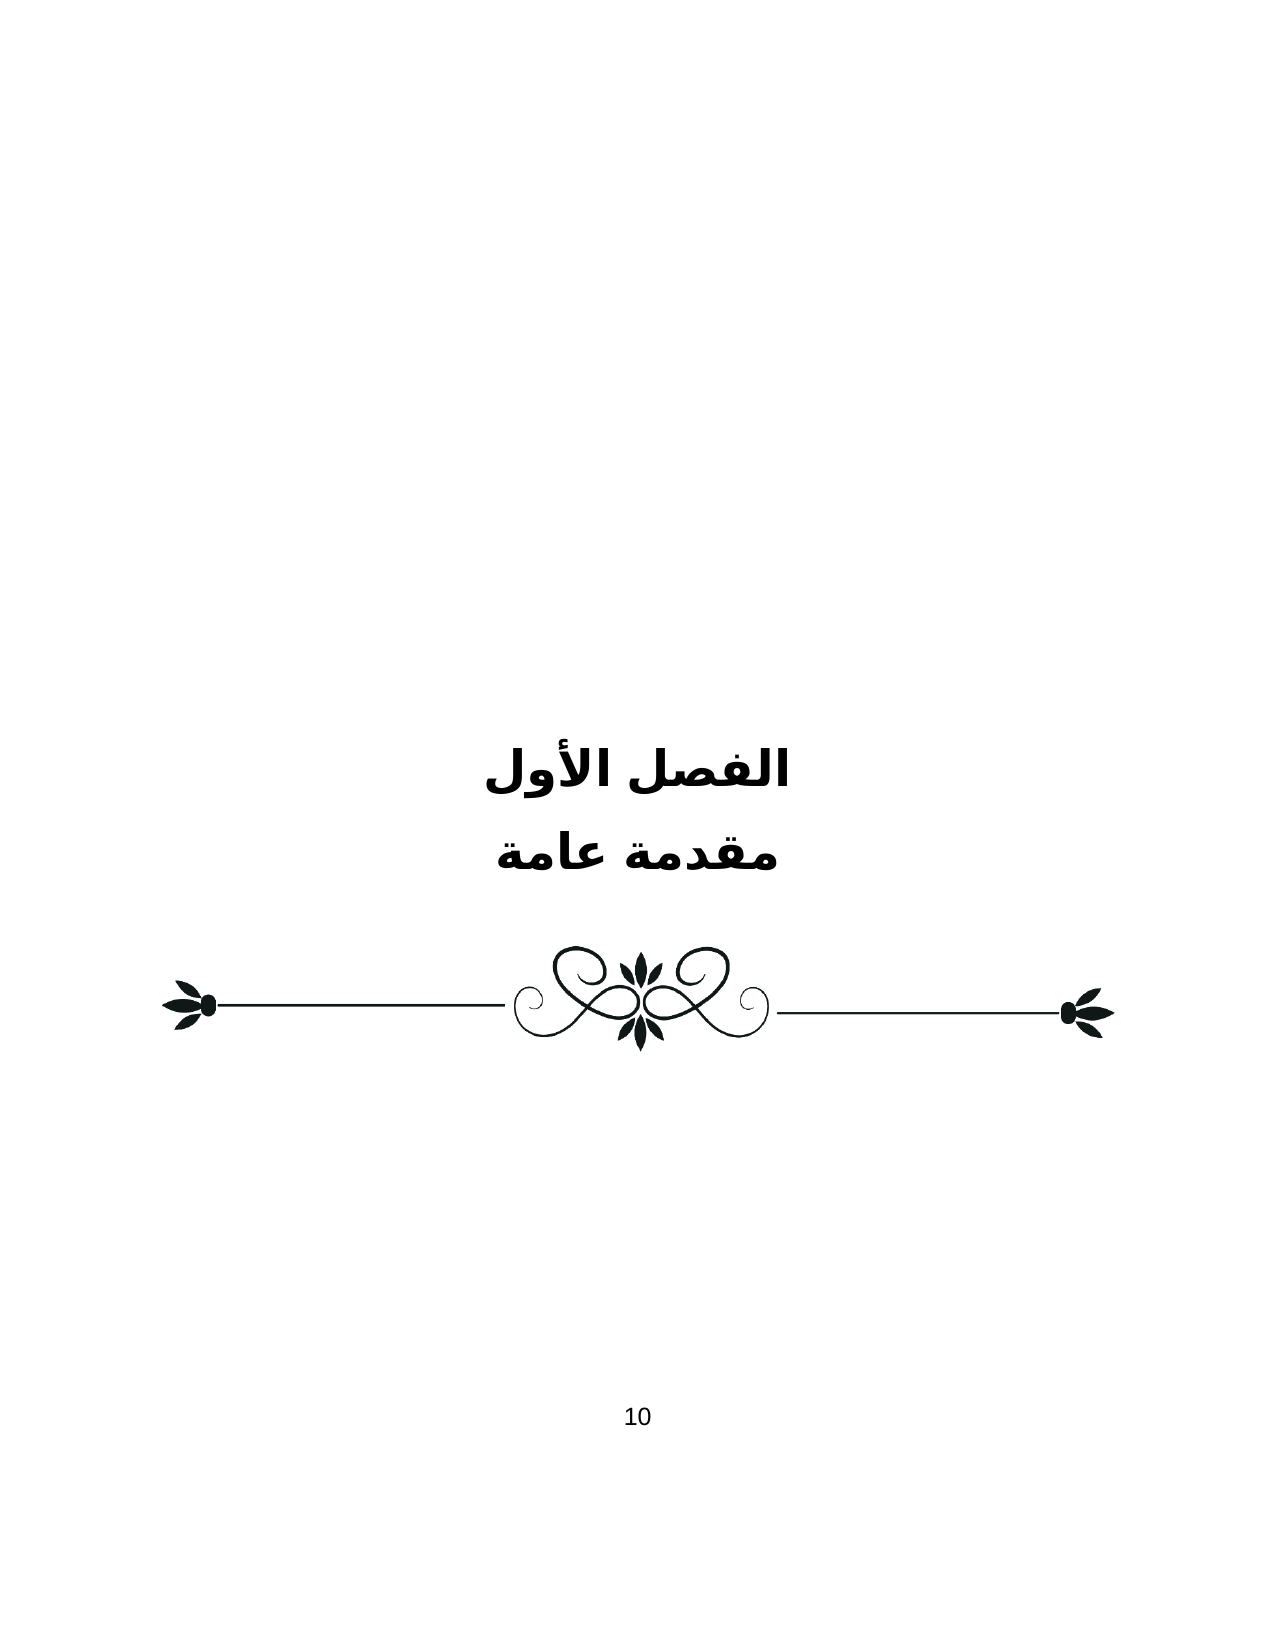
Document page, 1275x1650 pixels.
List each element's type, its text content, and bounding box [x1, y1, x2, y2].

text مقدمة عامة [150, 822, 1125, 879]
text الفصل الأول [150, 739, 1125, 797]
picture [150, 904, 1125, 1091]
